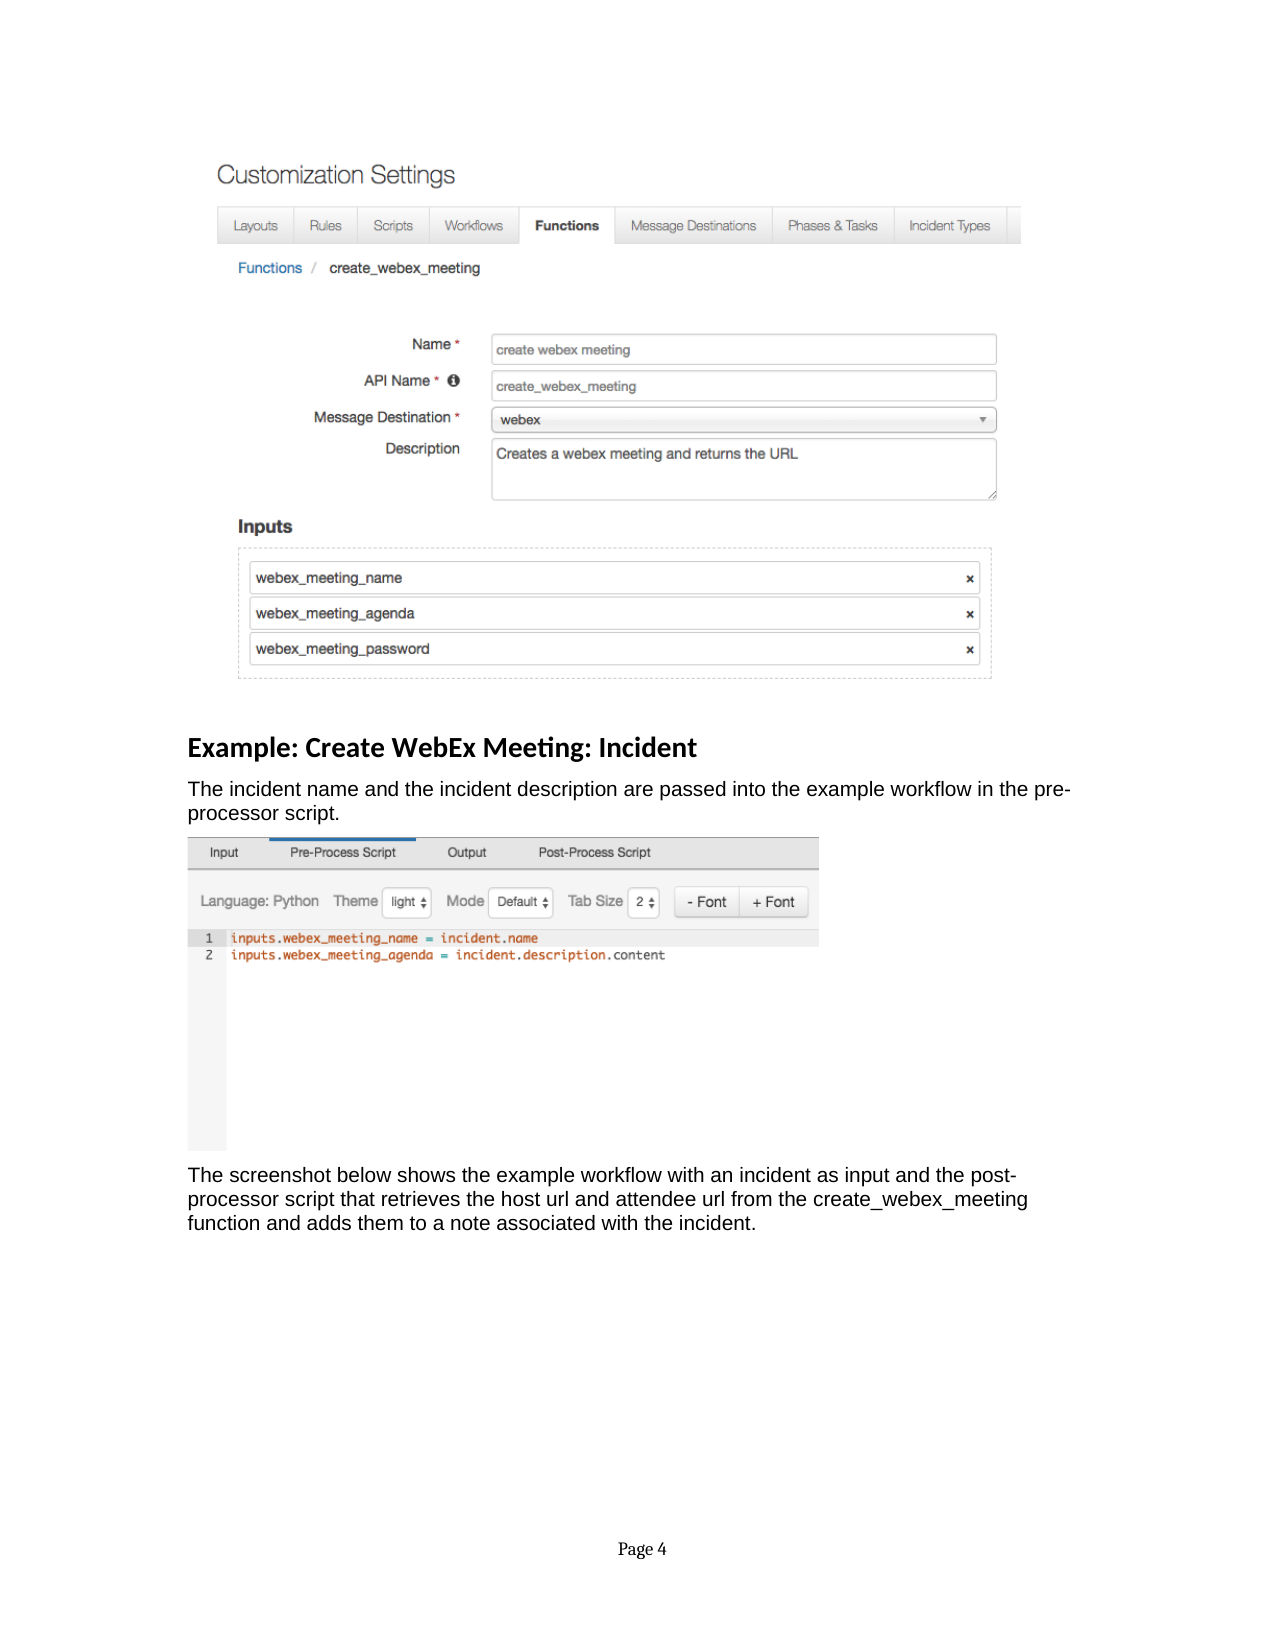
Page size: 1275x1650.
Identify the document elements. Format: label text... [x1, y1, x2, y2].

picture [187, 150, 1021, 705]
picture [187, 837, 819, 1151]
text The incident name and the incident description are passed into the example workflow in the pre-processor script. [187, 777, 1087, 825]
text The screenshot below shows the example workflow with an incident as input and the post-processor script that retrieves the host url and attendee url from the create_webex_meeting function and adds them to a note associated with the incident. [187, 1163, 1087, 1234]
subtitle Example: Create WebEx Meeting: Incident [187, 729, 1087, 765]
